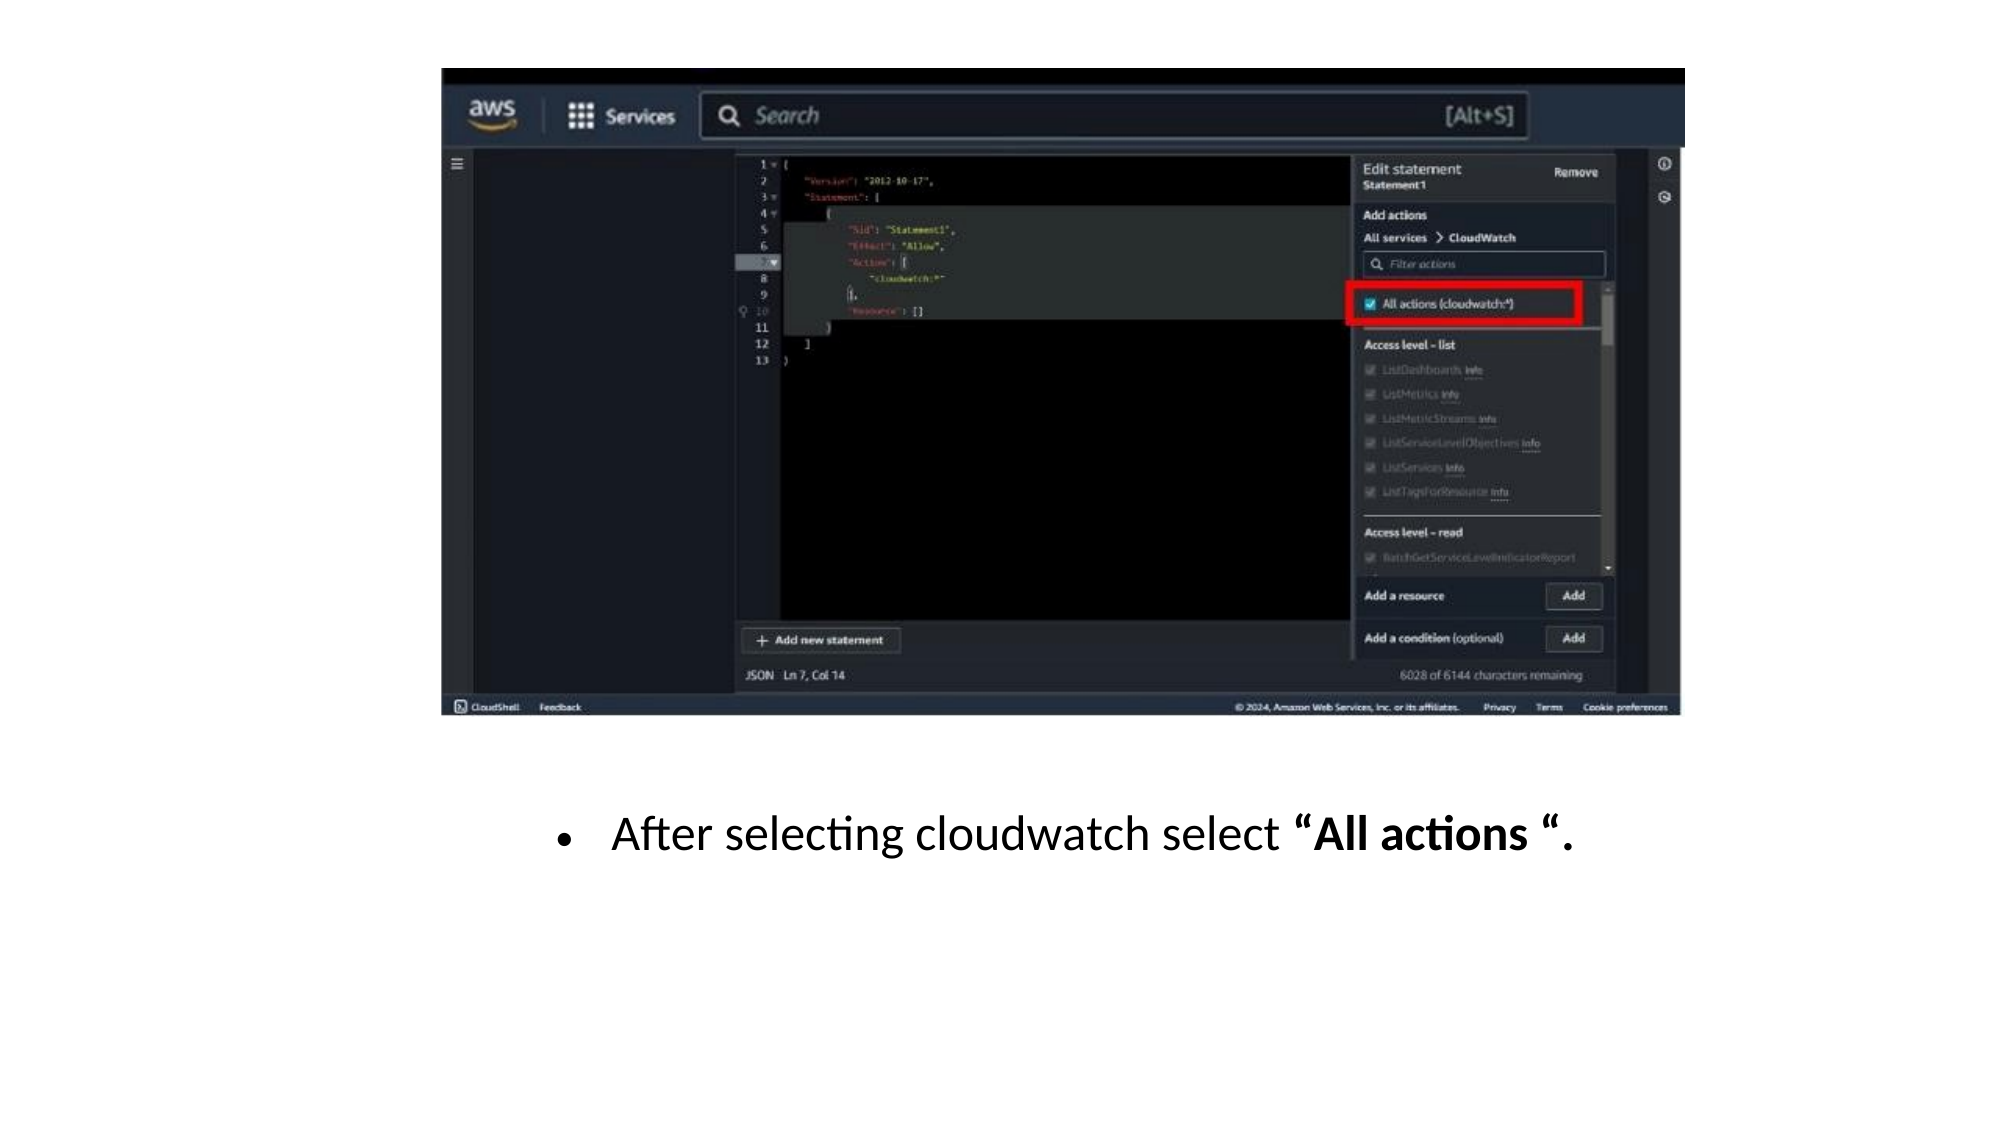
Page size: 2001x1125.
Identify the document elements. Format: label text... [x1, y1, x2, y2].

picture [441, 68, 1685, 717]
list After selecting cloudwatch select “All actions “. [209, 802, 1920, 863]
